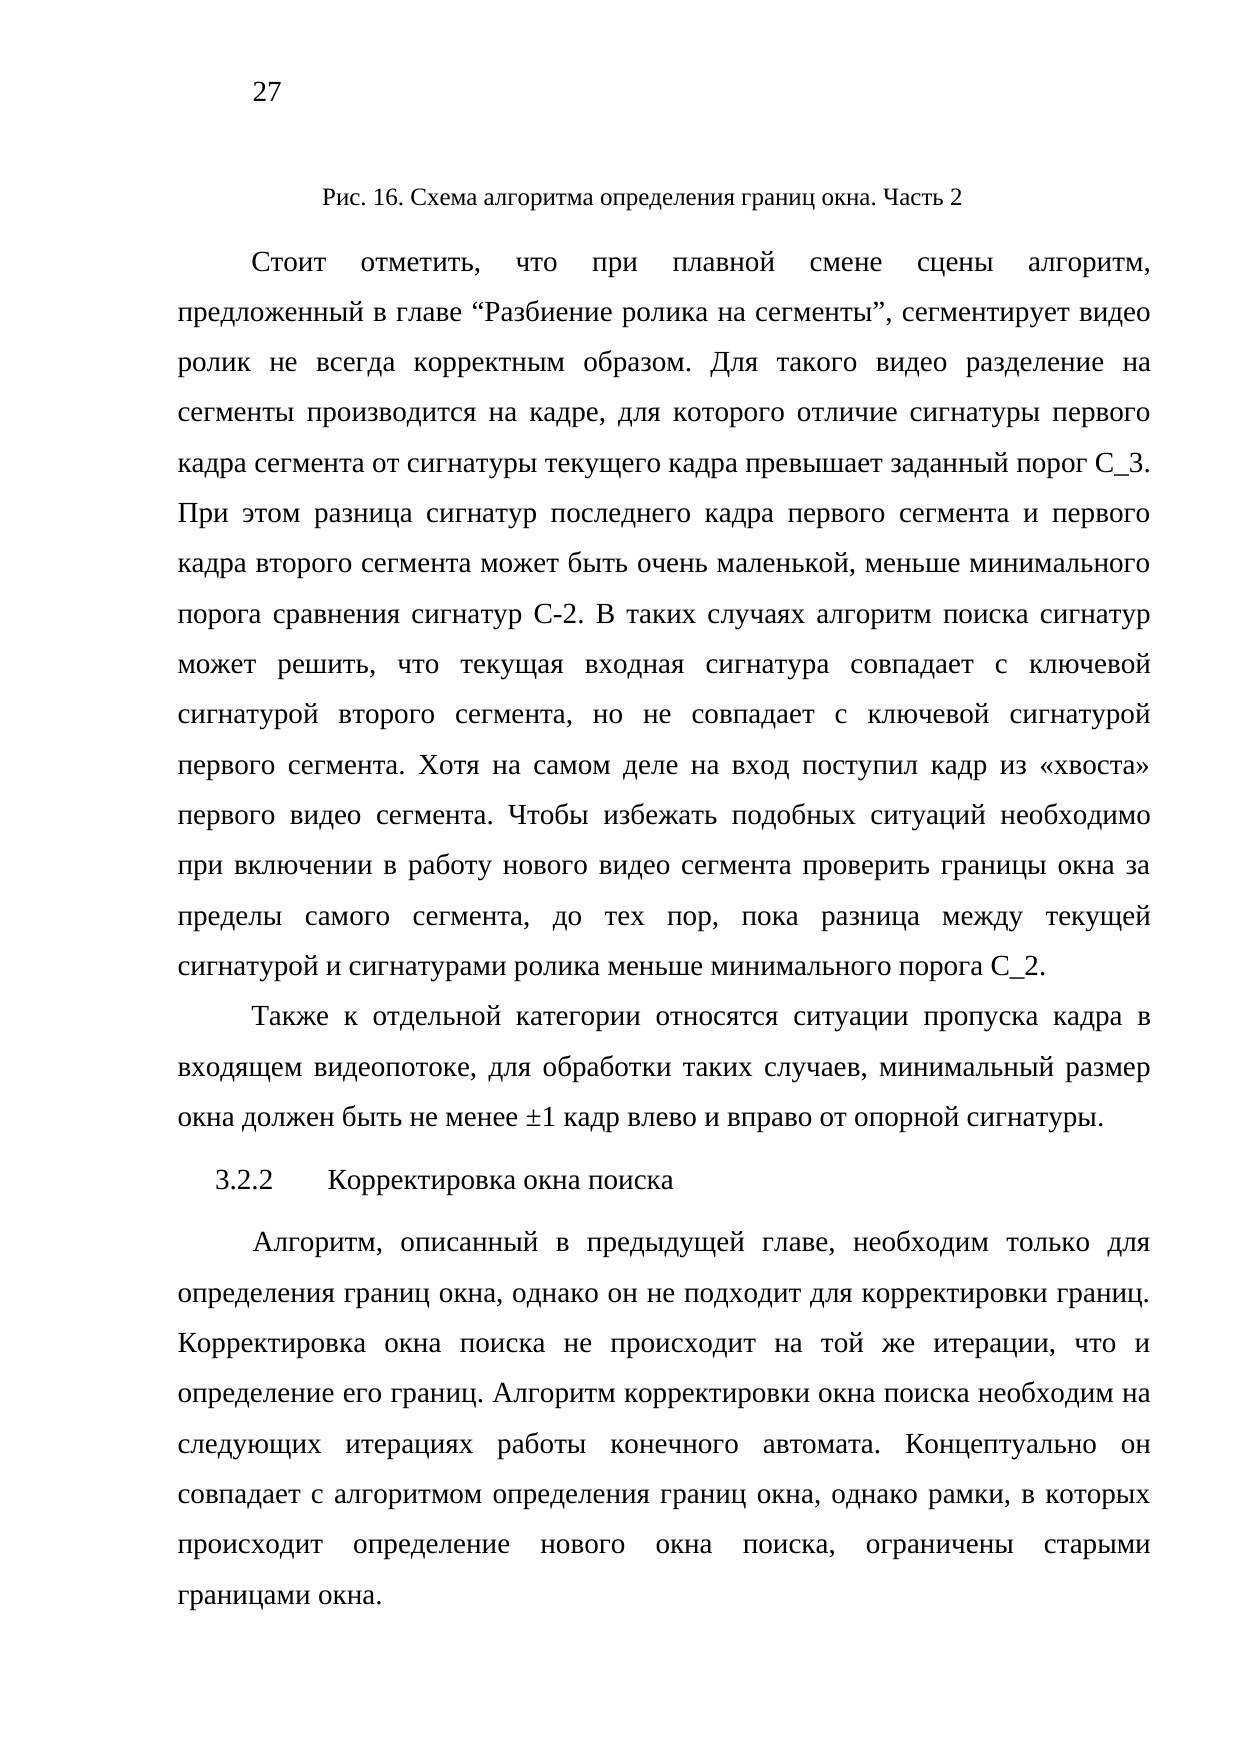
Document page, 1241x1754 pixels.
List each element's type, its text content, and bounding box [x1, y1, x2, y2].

text Алгоритм, описанный в предыдущей главе, необходим только для определения границ окна, однако он не подходит для корректировки границ. Корректировка окна поиска не происходит на той же итерации, что и определение его границ. Алгоритм корректировки окна поиска необходим на следующих итерациях работы конечного автомата. Концептуально он совпадает с алгоритмом определения границ окна, однако рамки, в которых происходит определение нового окна поиска, ограничены старыми границами окна. [177, 1224, 1152, 1610]
subtitle Корректировка окна поиска [215, 1162, 1152, 1195]
text Также к отдельной категории относятся ситуации пропуска кадра в входящем видеопотоке, для обработки таких случаев, минимальный размер окна должен быть не менее ±1 кадр влево и вправо от опорной сигнатуры. [177, 998, 1152, 1132]
text Стоит отметить, что при плавной смене сцены алгоритм, предложенный в главе “Разбиение ролика на сегменты”, сегментирует видео ролик не всегда корректным образом. Для такого видео разделение на сегменты производится на кадре, для которого отличие сигнатуры первого кадра сегмента от сигнатуры текущего кадра превышает заданный порог C_3. При этом разница сигнатур последнего кадра первого сегмента и первого кадра второго сегмента может быть очень маленькой, меньше минимального порога сравнения сигнатур C-2. В таких случаях алгоритм поиска сигнатур может решить, что текущая входная сигнатура совпадает с ключевой сигнатурой второго сегмента, но не совпадает с ключевой сигнатурой первого сегмента. Хотя на самом деле на вход поступил кадр из «хвоста» первого видео сегмента. Чтобы избежать подобных ситуаций необходимо при включении в работу нового видео сегмента проверить границы окна за пределы самого сегмента, до тех пор, пока разница между текущей сигнатурой и сигнатурами ролика меньше минимального порога C_2. [177, 244, 1152, 982]
